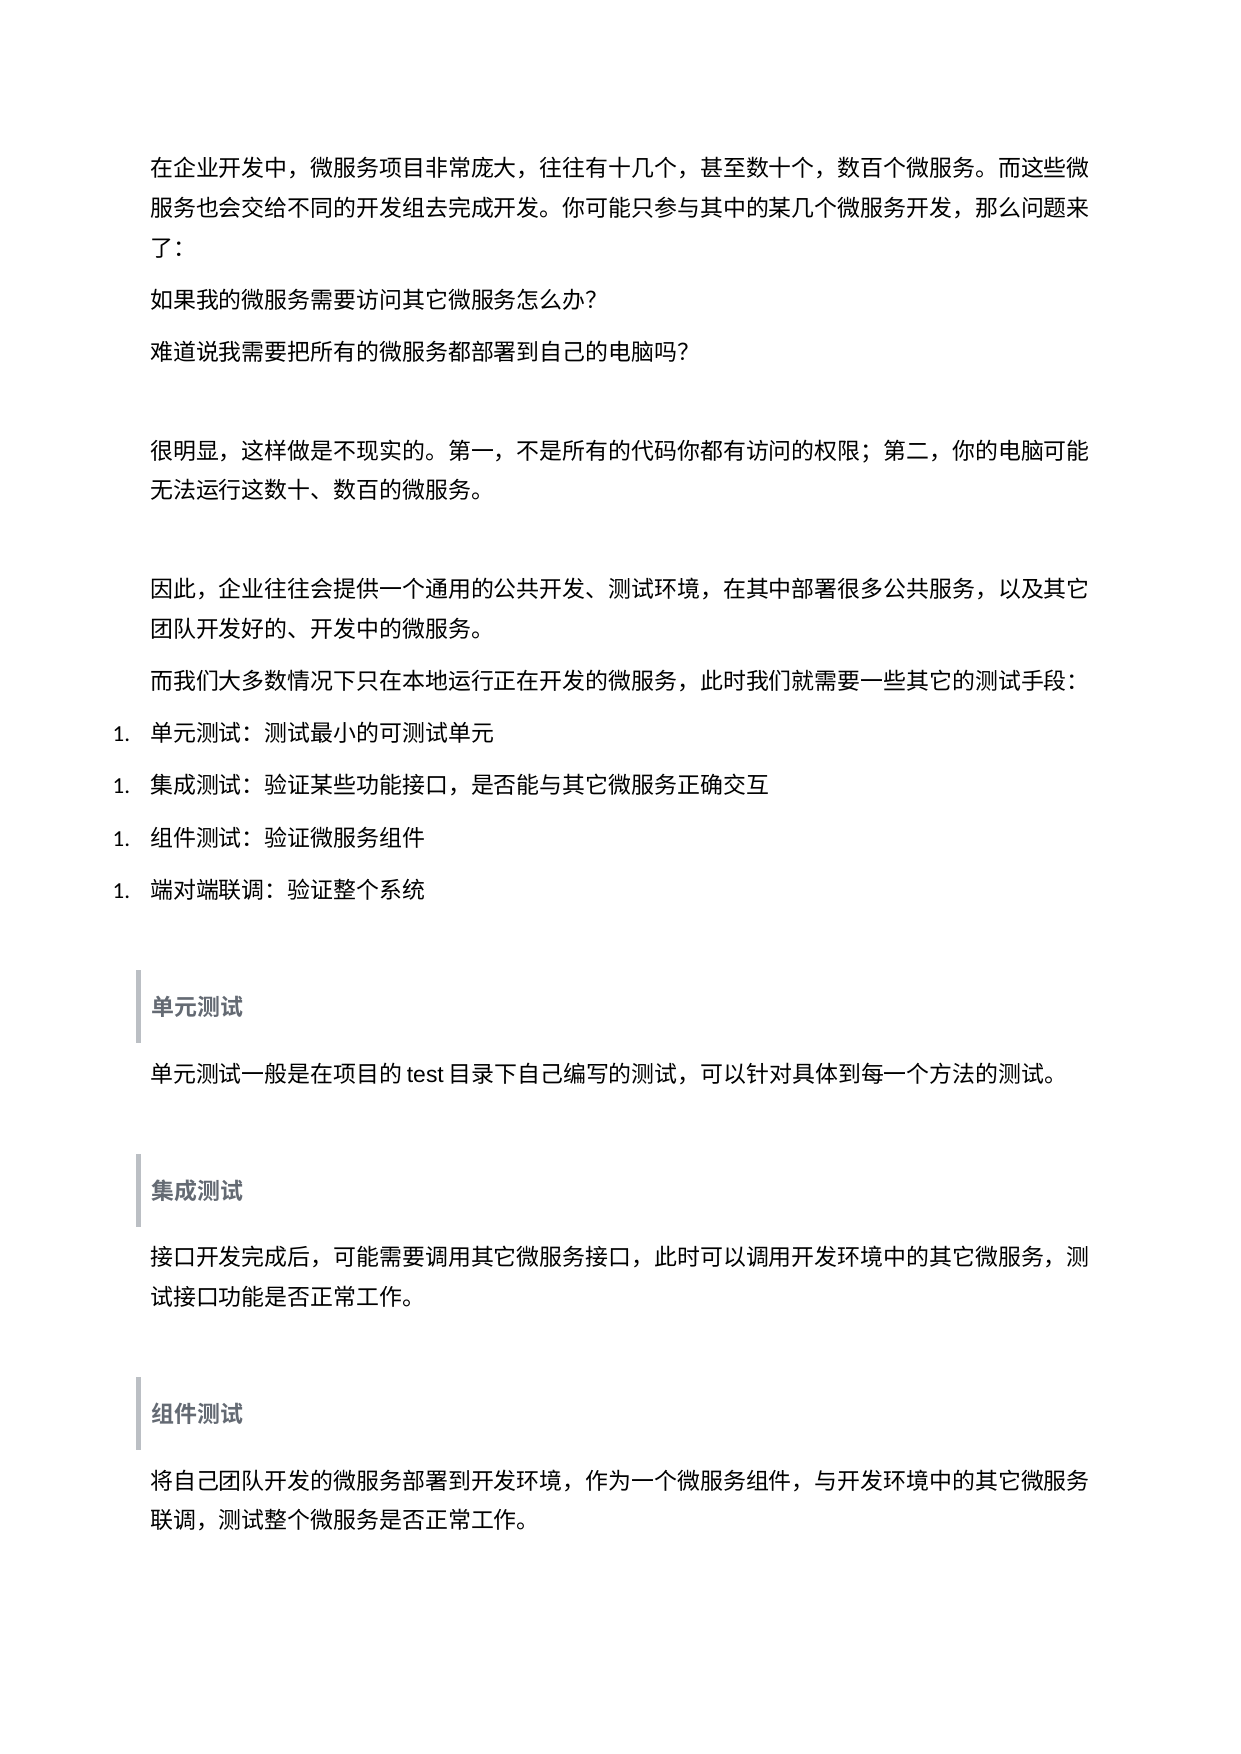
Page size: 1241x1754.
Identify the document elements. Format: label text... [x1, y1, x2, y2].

text 而我们大多数情况下只在本地运行正在开发的微服务，此时我们就需要一些其它的测试手段： [150, 663, 1090, 696]
table_header 集成测试 [141, 1154, 1001, 1227]
table_header 单元测试 [141, 970, 1001, 1043]
table_header 组件测试 [141, 1377, 1001, 1450]
list 端对端联调：验证整个系统 [112, 872, 1090, 905]
text 如果我的微服务需要访问其它微服务怎么办？ [150, 282, 1090, 315]
text 接口开发完成后，可能需要调用其它微服务接口，此时可以调用开发环境中的其它微服务，测试接口功能是否正常工作。 [150, 1239, 1090, 1312]
text 单元测试一般是在项目的test目录下自己编写的测试，可以针对具体到每一个方法的测试。 [150, 1056, 1090, 1089]
list 集成测试：验证某些功能接口，是否能与其它微服务正确交互 [112, 767, 1090, 801]
text 在企业开发中，微服务项目非常庞大，往往有十几个，甚至数十个，数百个微服务。而这些微服务也会交给不同的开发组去完成开发。你可能只参与其中的某几个微服务开发，那么问题来了： [150, 150, 1090, 263]
text 将自己团队开发的微服务部署到开发环境，作为一个微服务组件，与开发环境中的其它微服务联调，测试整个微服务是否正常工作。 [150, 1463, 1090, 1536]
text 很明显，这样做是不现实的。第一，不是所有的代码你都有访问的权限；第二，你的电脑可能无法运行这数十、数百的微服务。 [150, 432, 1090, 506]
text 因此，企业往往会提供一个通用的公共开发、测试环境，在其中部署很多公共服务，以及其它团队开发好的、开发中的微服务。 [150, 571, 1090, 644]
text 难道说我需要把所有的微服务都部署到自己的电脑吗？ [150, 334, 1090, 367]
list 组件测试：验证微服务组件 [112, 819, 1090, 853]
list 单元测试：测试最小的可测试单元 [112, 715, 1090, 748]
